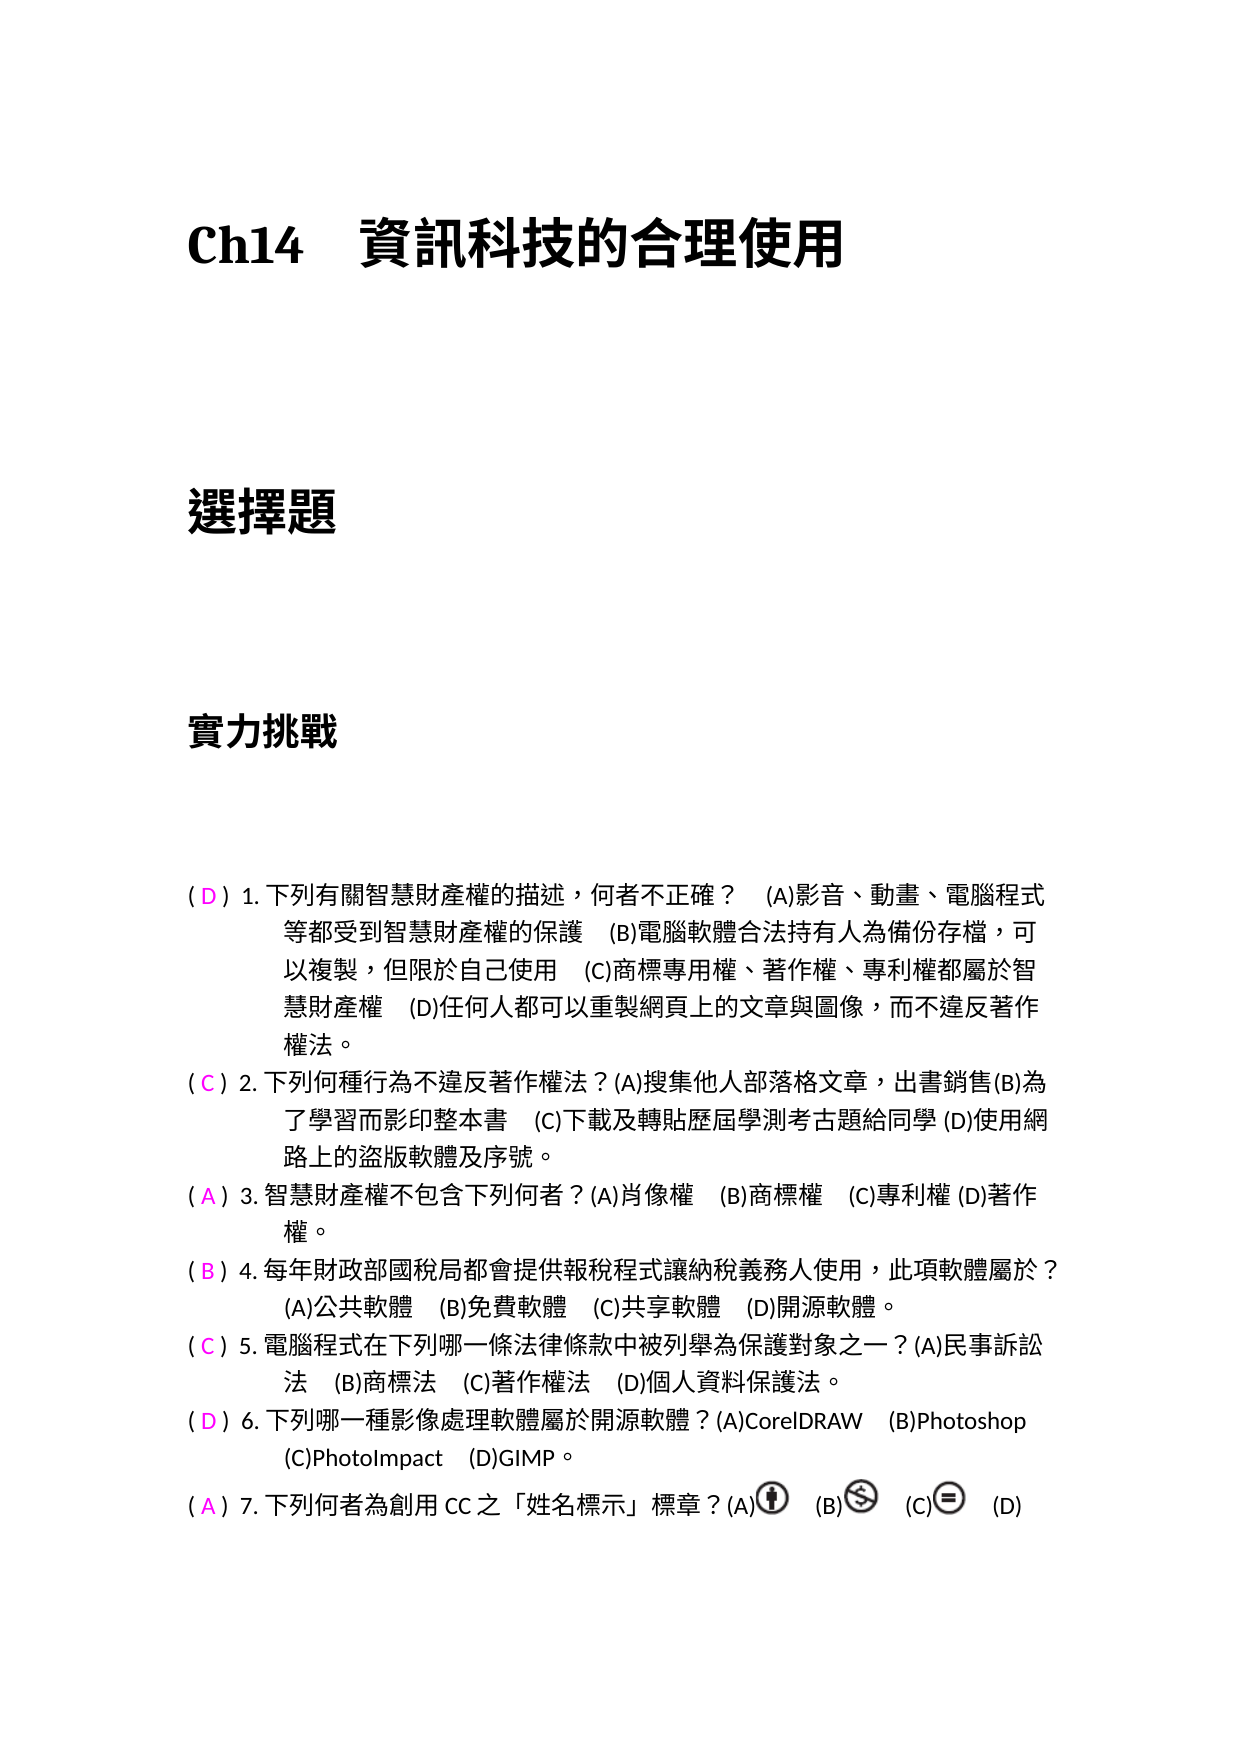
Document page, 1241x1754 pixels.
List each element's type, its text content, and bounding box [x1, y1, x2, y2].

text ( A ) 3. 智慧財產權不包含下列何者？(A)肖像權 (B)商標權 (C)專利權 (D)著作權。 [187, 1175, 1053, 1250]
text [187, 1475, 1053, 1550]
subtitle 選擇題 [187, 471, 1053, 546]
text ( D ) 1. 下列有關智慧財產權的描述，何者不正確？ (A)影音、動畫、電腦程式等都受到智慧財產權的保護 (B)電腦軟體合法持有人為備份存檔，可以複製，但限於自己使用 (C)商標專用權、著作權、專利權都屬於智慧財產權 (D)任何人都可以重製網頁上的文章與圖像，而不違反著作權法。 [187, 875, 1053, 1062]
picture [755, 1474, 790, 1515]
text ( D ) 6. 下列哪一種影像處理軟體屬於開源軟體？(A)CorelDRAW (B)Photoshop (C)PhotoImpact (D)GIMP。 [187, 1400, 1053, 1475]
picture [843, 1478, 880, 1515]
text ( C ) 5. 電腦程式在下列哪一條法律條款中被列舉為保護對象之一？(A)民事訴訟法 (B)商標法 (C)著作權法 (D)個人資料保護法。 [187, 1325, 1053, 1400]
subtitle Ch14 資訊科技的合理使用 [187, 183, 1053, 296]
subtitle 實力挑戰 [187, 691, 1053, 766]
text ( C ) 2. 下列何種行為不違反著作權法？(A)搜集他人部落格文章，出書銷售(B)為了學習而影印整本書 (C)下載及轉貼歷屆學測考古題給同學 (D)使用網路上的盜版軟體及序號。 [187, 1062, 1053, 1175]
picture [933, 1478, 967, 1515]
text ( B ) 4. 每年財政部國稅局都會提供報稅程式讓納稅義務人使用，此項軟體屬於？(A)公共軟體 (B)免費軟體 (C)共享軟體 (D)開源軟體。 [187, 1250, 1053, 1325]
